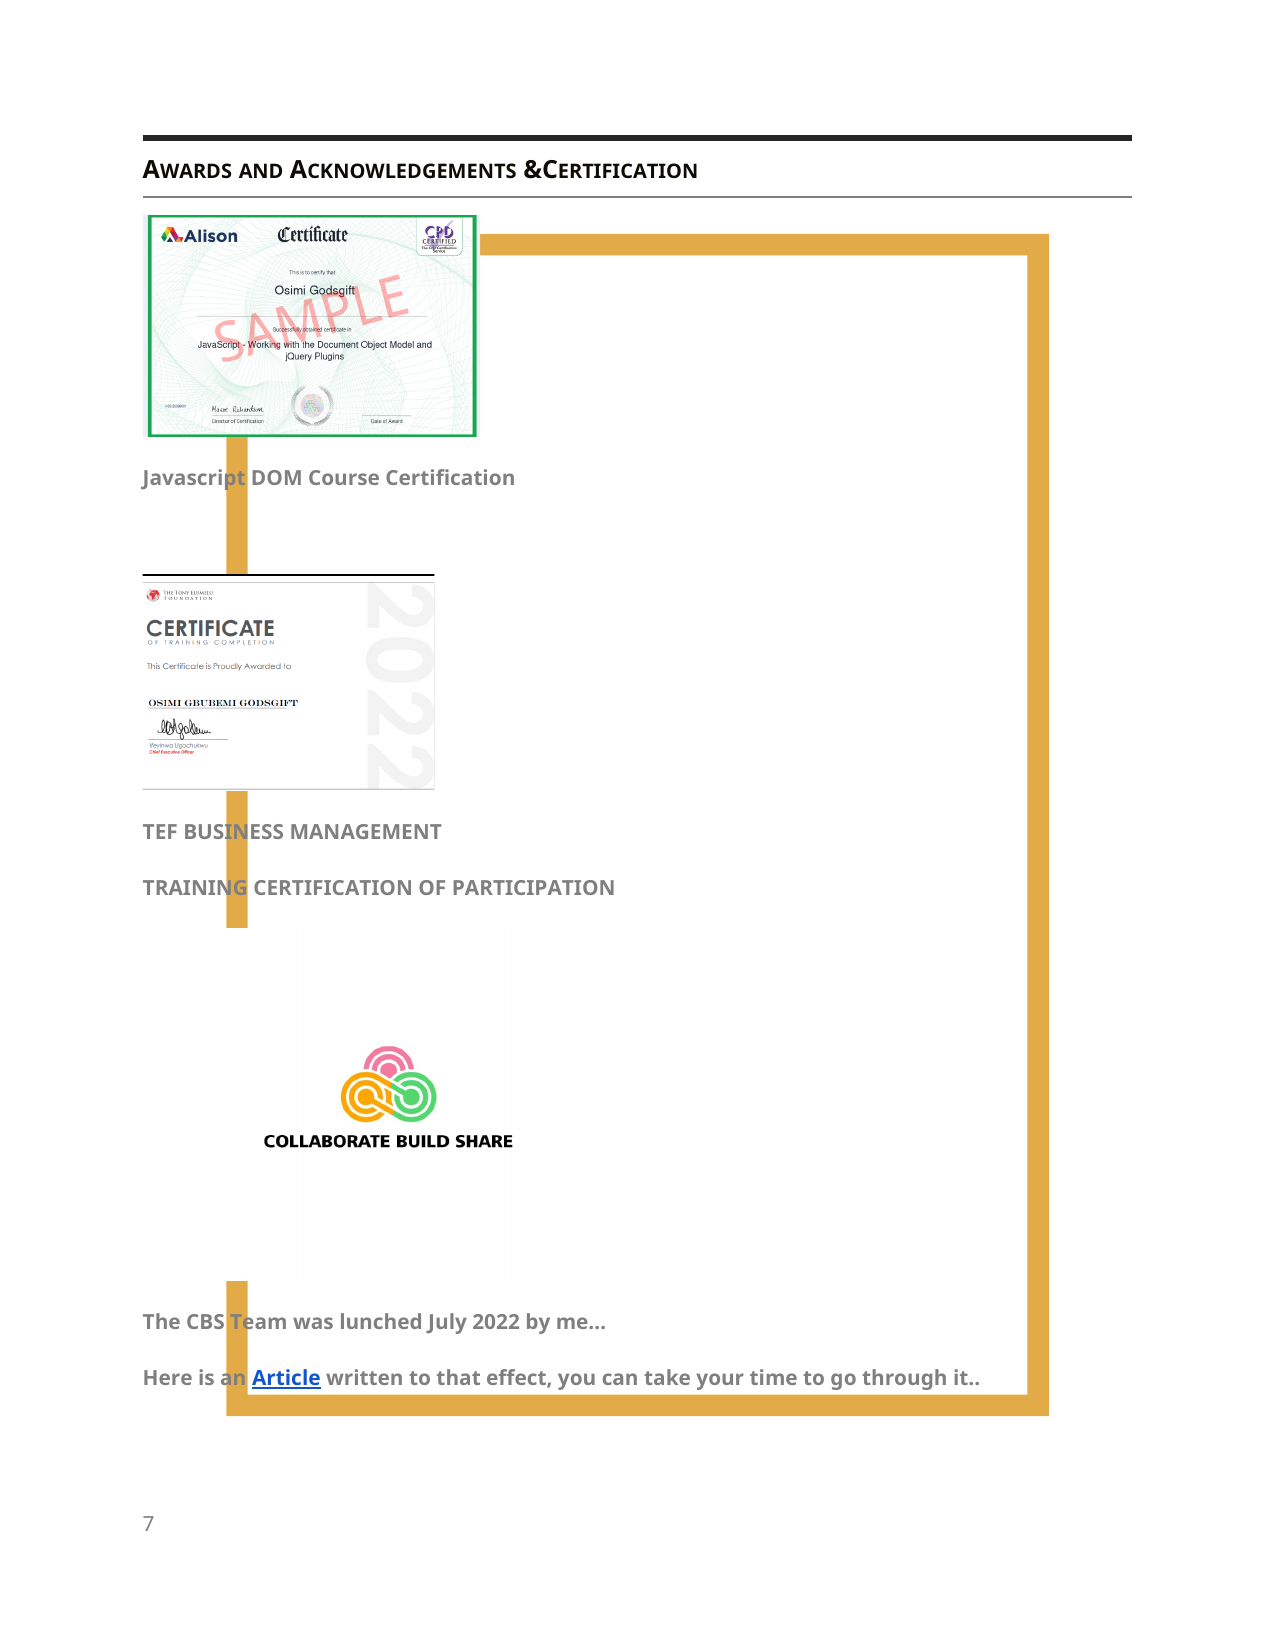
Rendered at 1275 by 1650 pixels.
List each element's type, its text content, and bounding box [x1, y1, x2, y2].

picture [142, 928, 635, 1281]
text Javascript DOM Course Certification [142, 463, 1132, 492]
picture [142, 215, 481, 437]
picture [142, 574, 435, 791]
text Here is an Article written to that effect, you can take your time to go through it.. [142, 1363, 1132, 1391]
text TEF BUSINESS MANAGEMENT [142, 817, 1132, 846]
text TRAINING CERTIFICATION OF PARTICIPATION [142, 873, 1132, 901]
subtitle Awards and Acknowledgements &Certification [142, 136, 1132, 198]
text The CBS Team was lunched July 2022 by me… [142, 1307, 1132, 1336]
